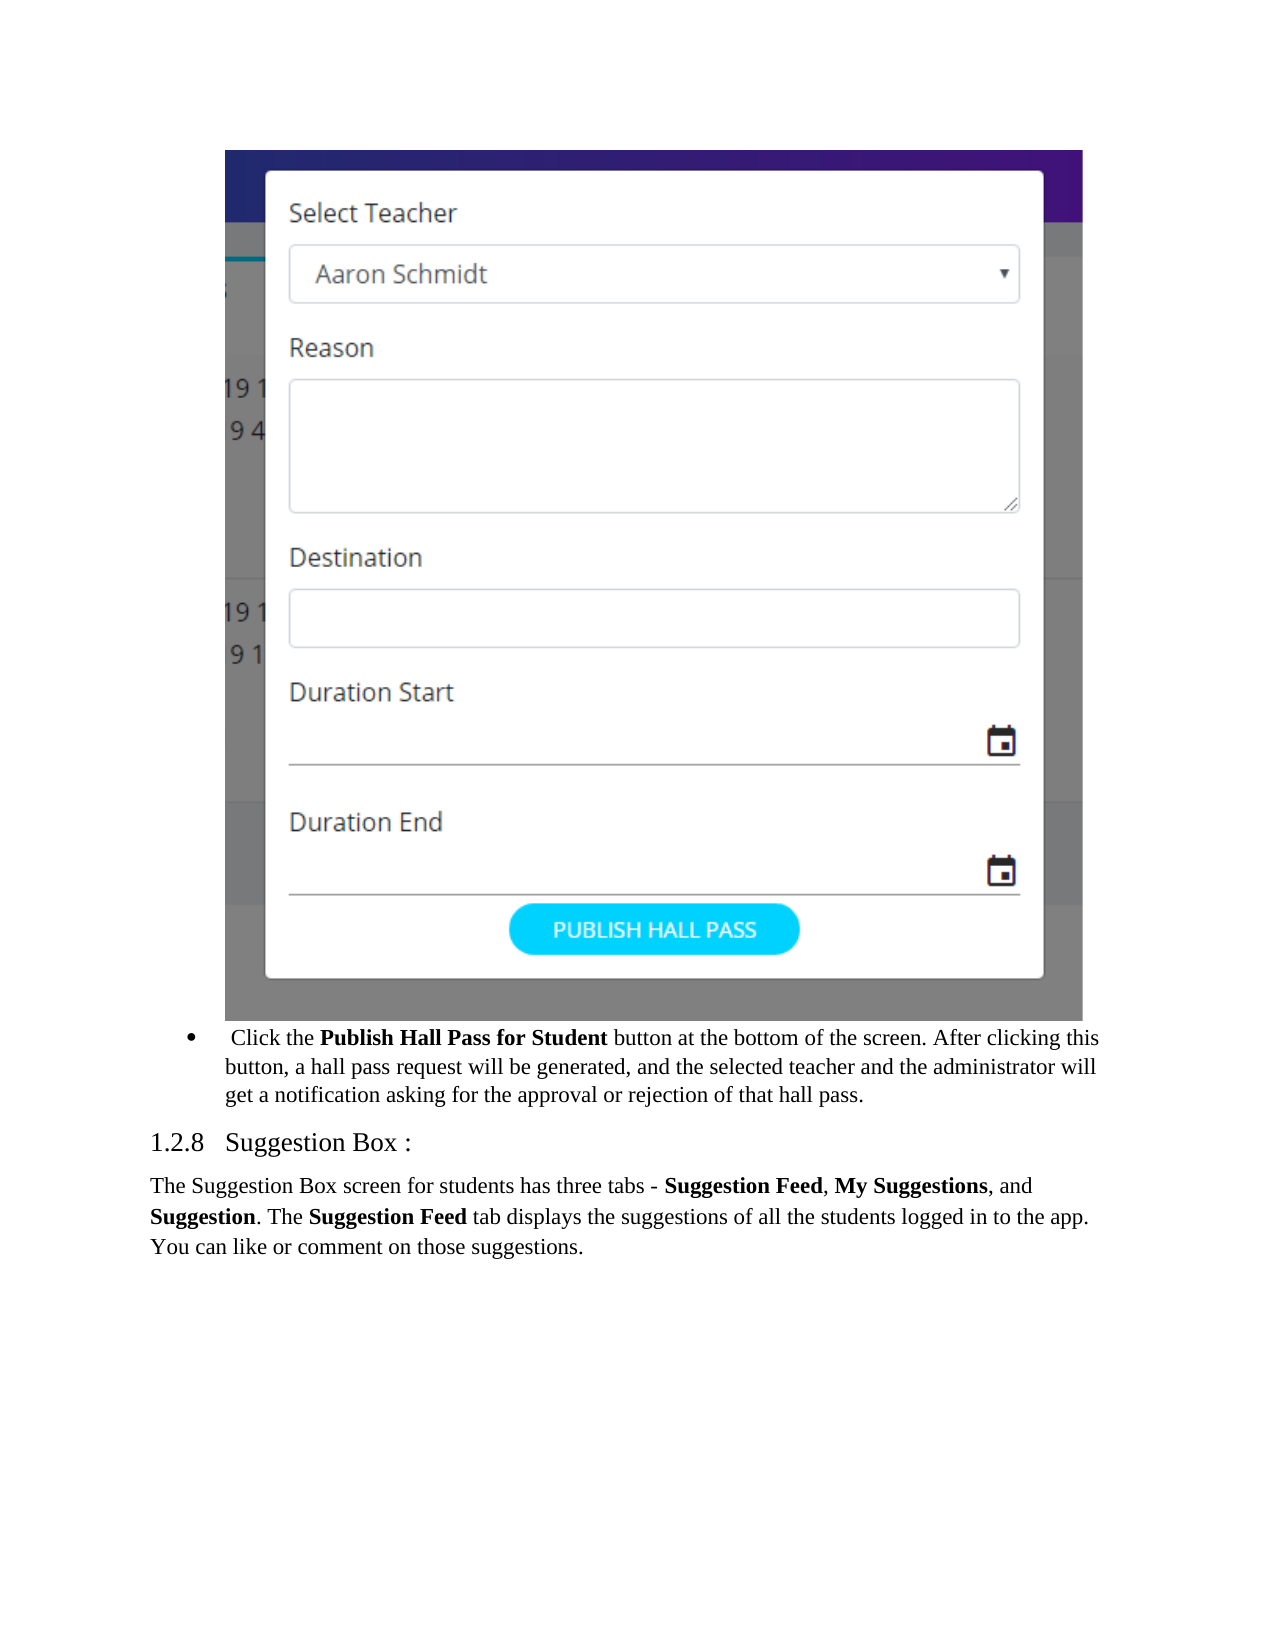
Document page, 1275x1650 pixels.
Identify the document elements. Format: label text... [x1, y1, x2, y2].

subtitle Suggestion Box : [150, 1126, 1125, 1158]
list Click the Publish Hall Pass for Student button at the bottom of the screen. After clicking this button, a hall pass request will be generated, and the selected teacher and the administrator will get a notification asking for the approval or rejection of that hall pass. [187, 1024, 1125, 1108]
text The Suggestion Box screen for students has three tabs - Suggestion Feed, My Suggestions, and Suggestion. The Suggestion Feed tab displays the suggestions of all the students logged in to the app. You can like or comment on those suggestions. [150, 1172, 1125, 1259]
picture [225, 150, 1083, 1021]
